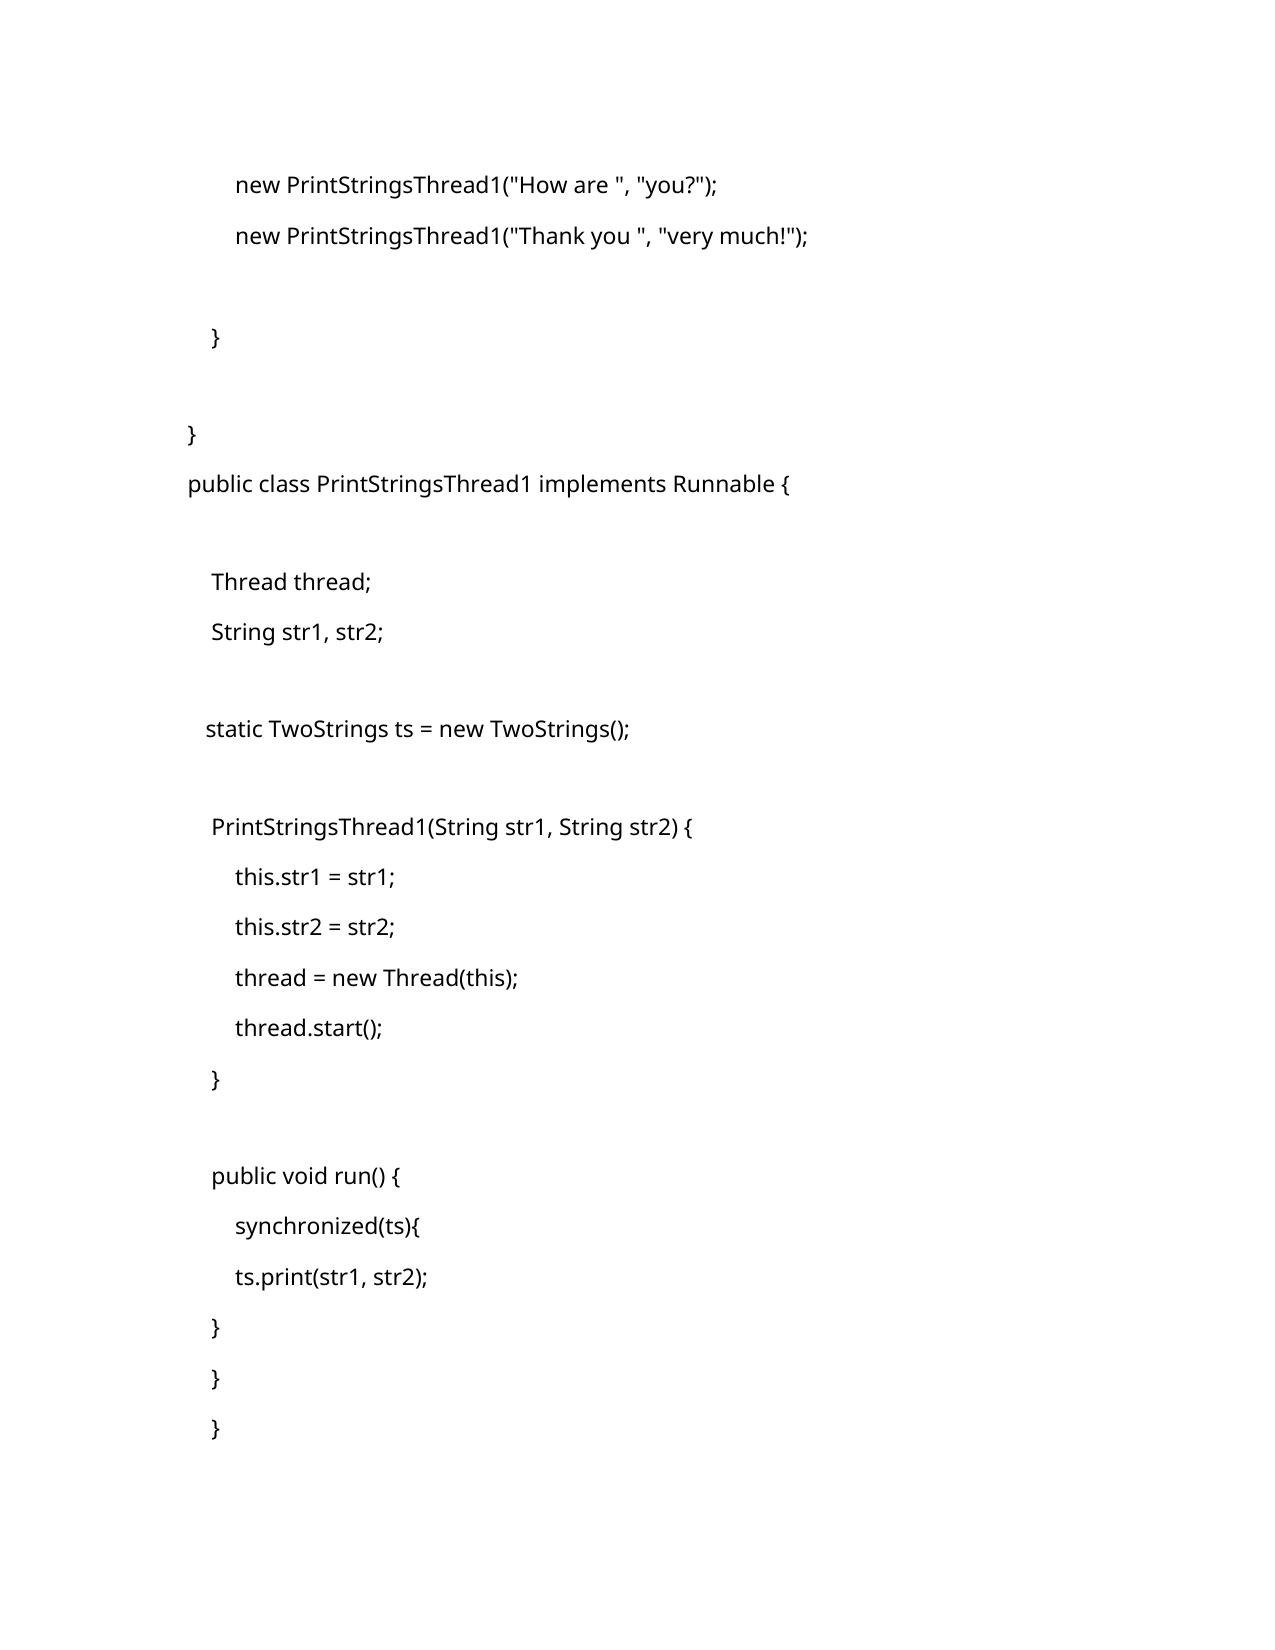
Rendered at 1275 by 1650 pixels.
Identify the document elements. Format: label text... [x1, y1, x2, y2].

text PrintStringsThread1(String str1, String str2) { [187, 811, 1125, 842]
text thread = new Thread(this); [187, 962, 1125, 993]
text } [187, 1362, 1125, 1393]
text } [187, 1412, 1125, 1443]
text } [187, 1311, 1125, 1342]
text this.str1 = str1; [187, 861, 1125, 892]
text this.str2 = str2; [187, 911, 1125, 943]
text static TwoStrings ts = new TwoStrings(); [187, 713, 1125, 744]
text thread.start(); [187, 1012, 1125, 1043]
text public void run() { [187, 1160, 1125, 1191]
text } [187, 1063, 1125, 1094]
text new PrintStringsThread1("How are ", "you?"); [187, 169, 1125, 201]
text } [187, 418, 1125, 449]
text new PrintStringsThread1("Thank you ", "very much!"); [187, 220, 1125, 251]
text ts.print(str1, str2); [187, 1261, 1125, 1292]
text Thread thread; [187, 566, 1125, 597]
text String str1, str2; [187, 616, 1125, 647]
text public class PrintStringsThread1 implements Runnable { [187, 468, 1125, 499]
text } [187, 321, 1125, 352]
text synchronized(ts){ [187, 1210, 1125, 1242]
